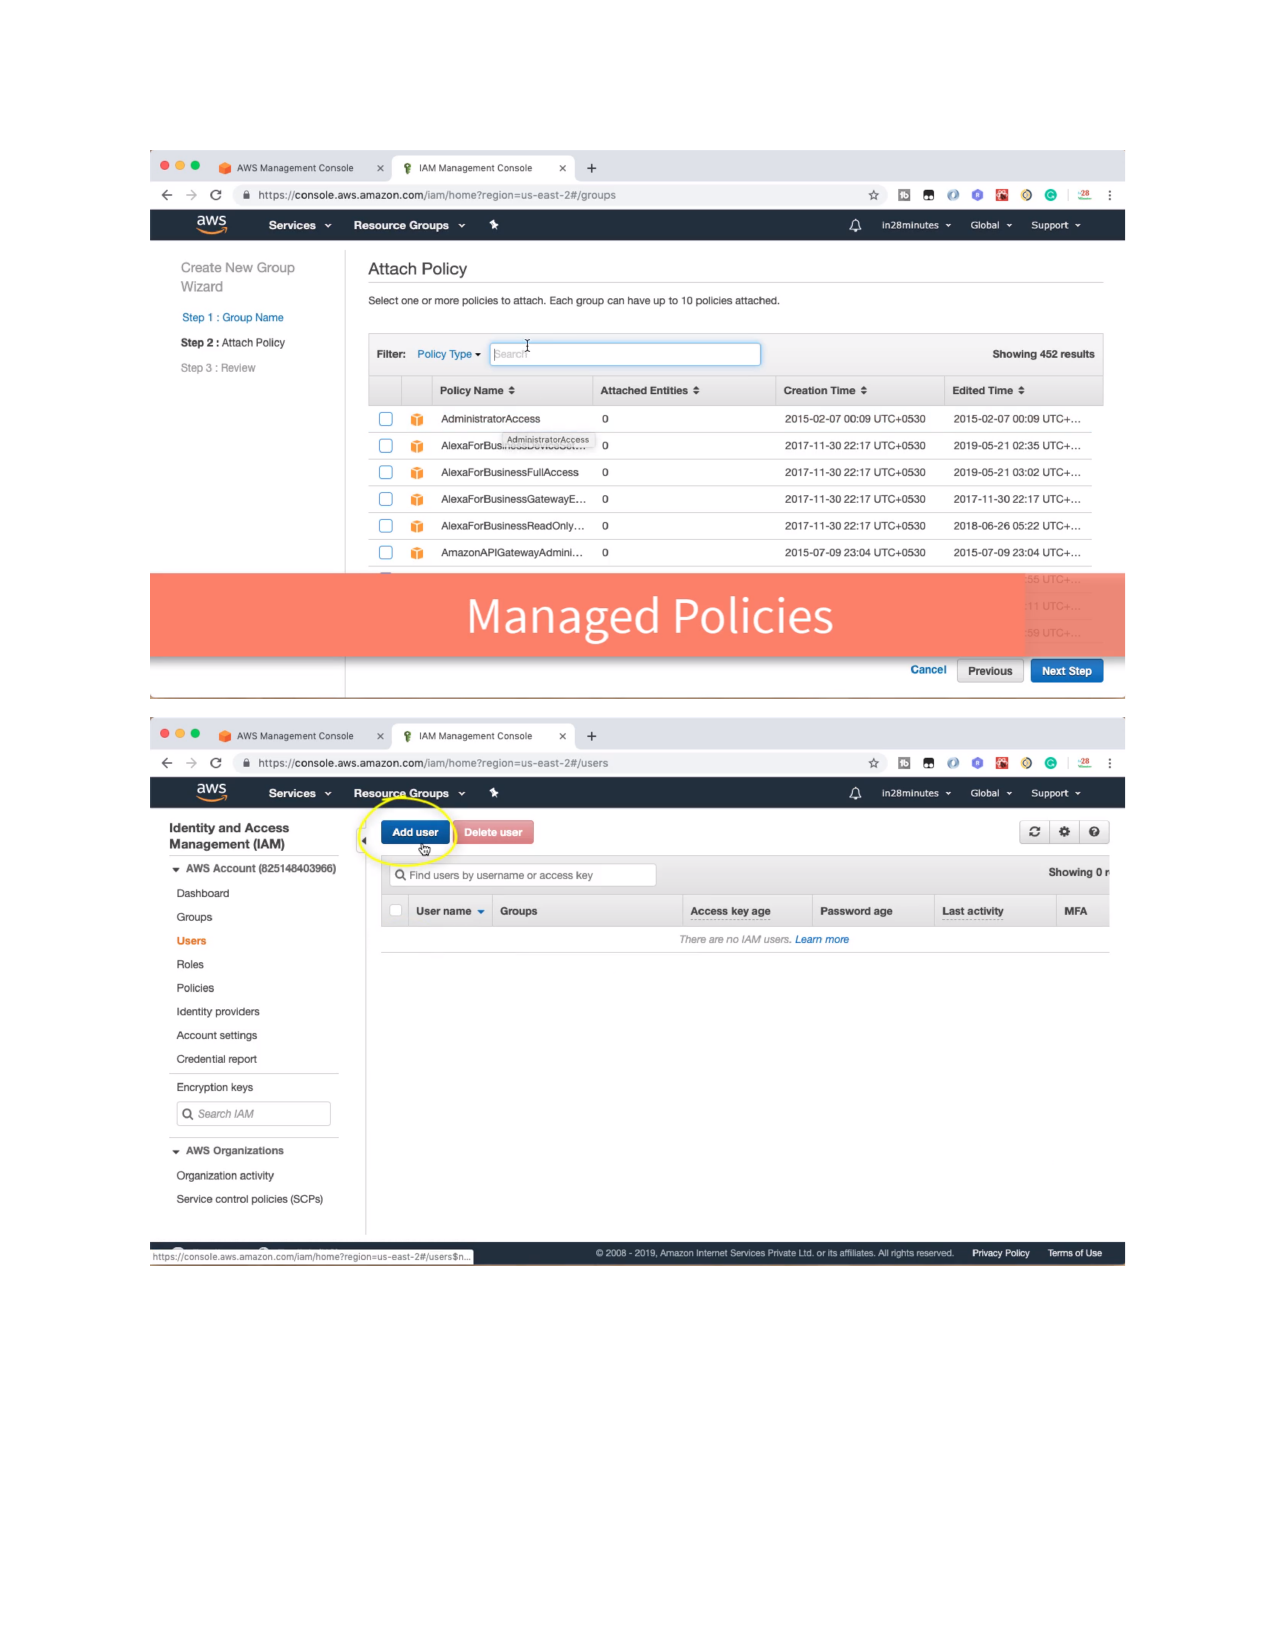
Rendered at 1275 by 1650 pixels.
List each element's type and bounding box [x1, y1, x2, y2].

picture [150, 150, 1125, 699]
picture [150, 717, 1125, 1266]
